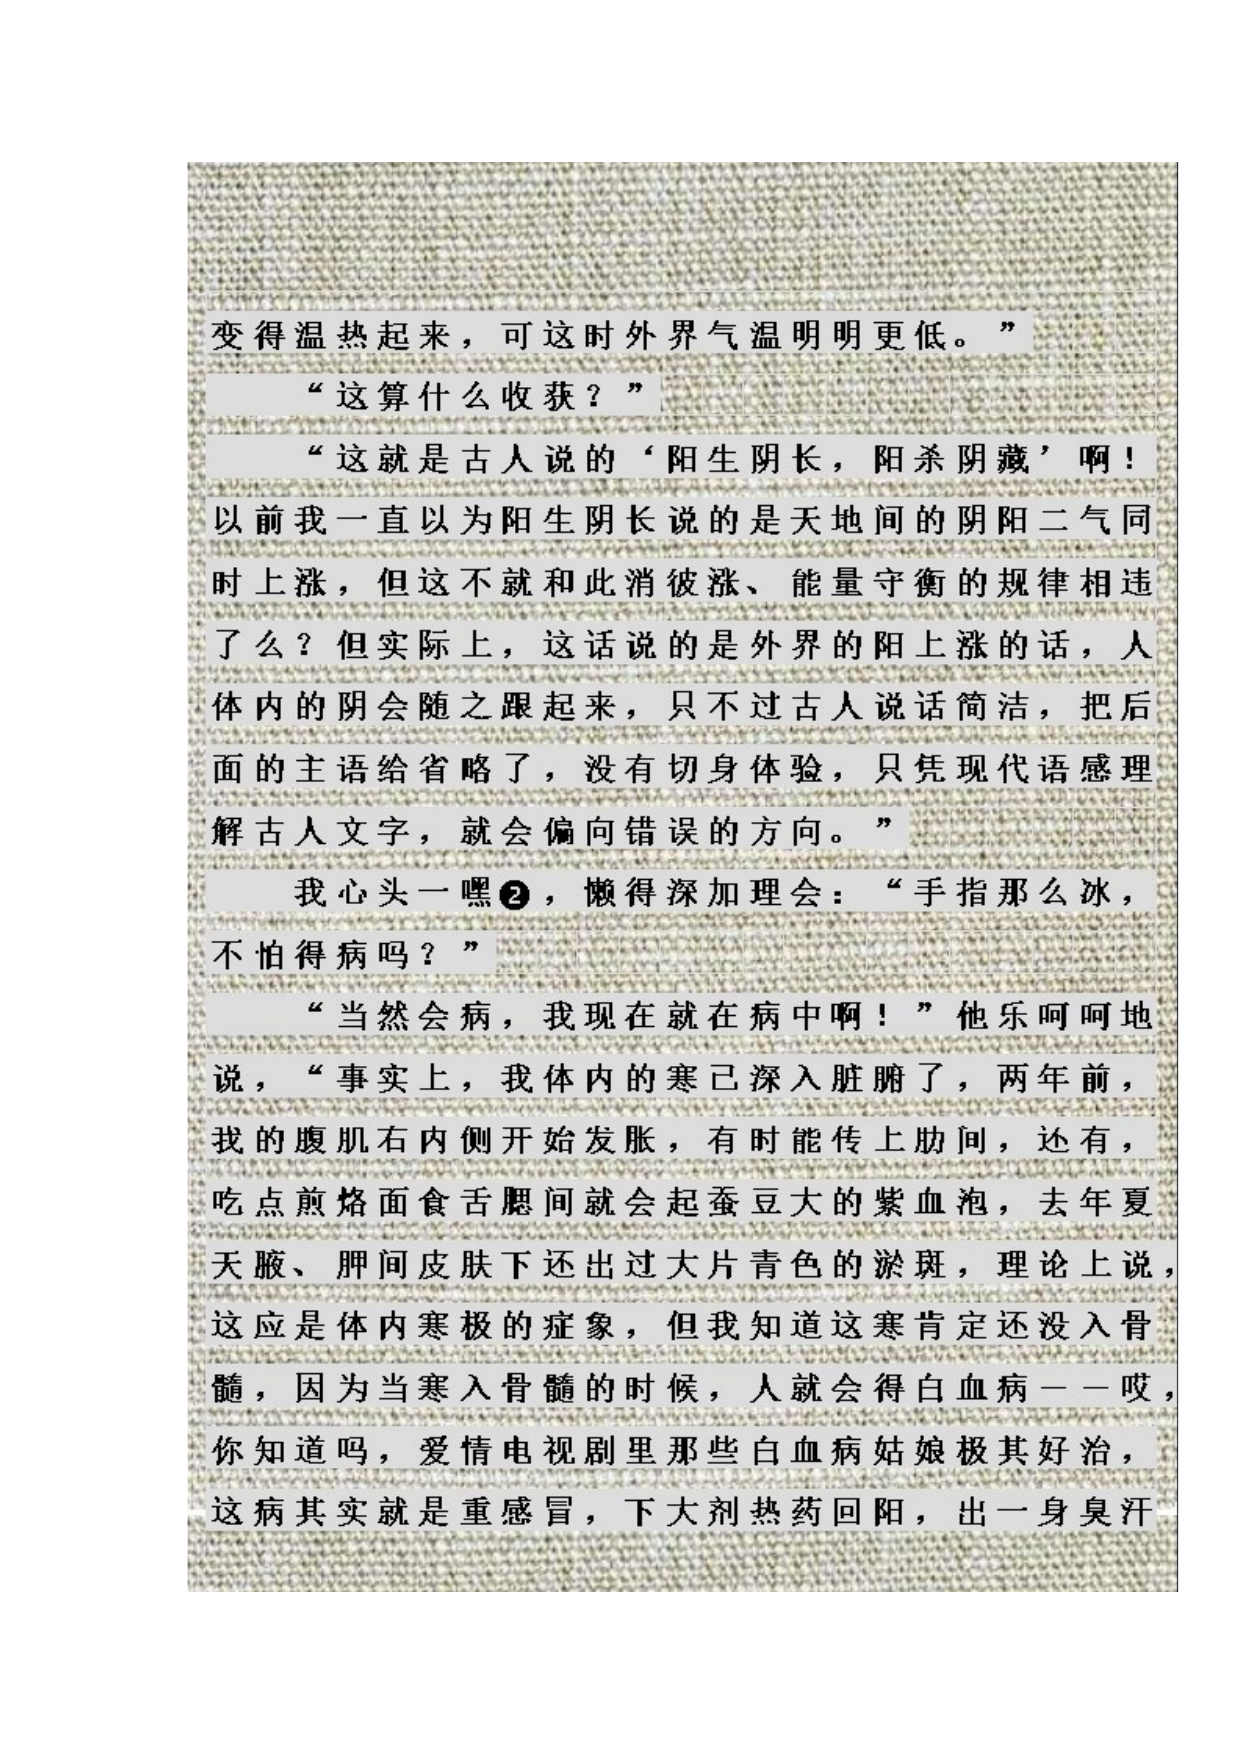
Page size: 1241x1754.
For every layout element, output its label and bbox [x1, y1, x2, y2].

picture [187, 162, 1179, 1592]
